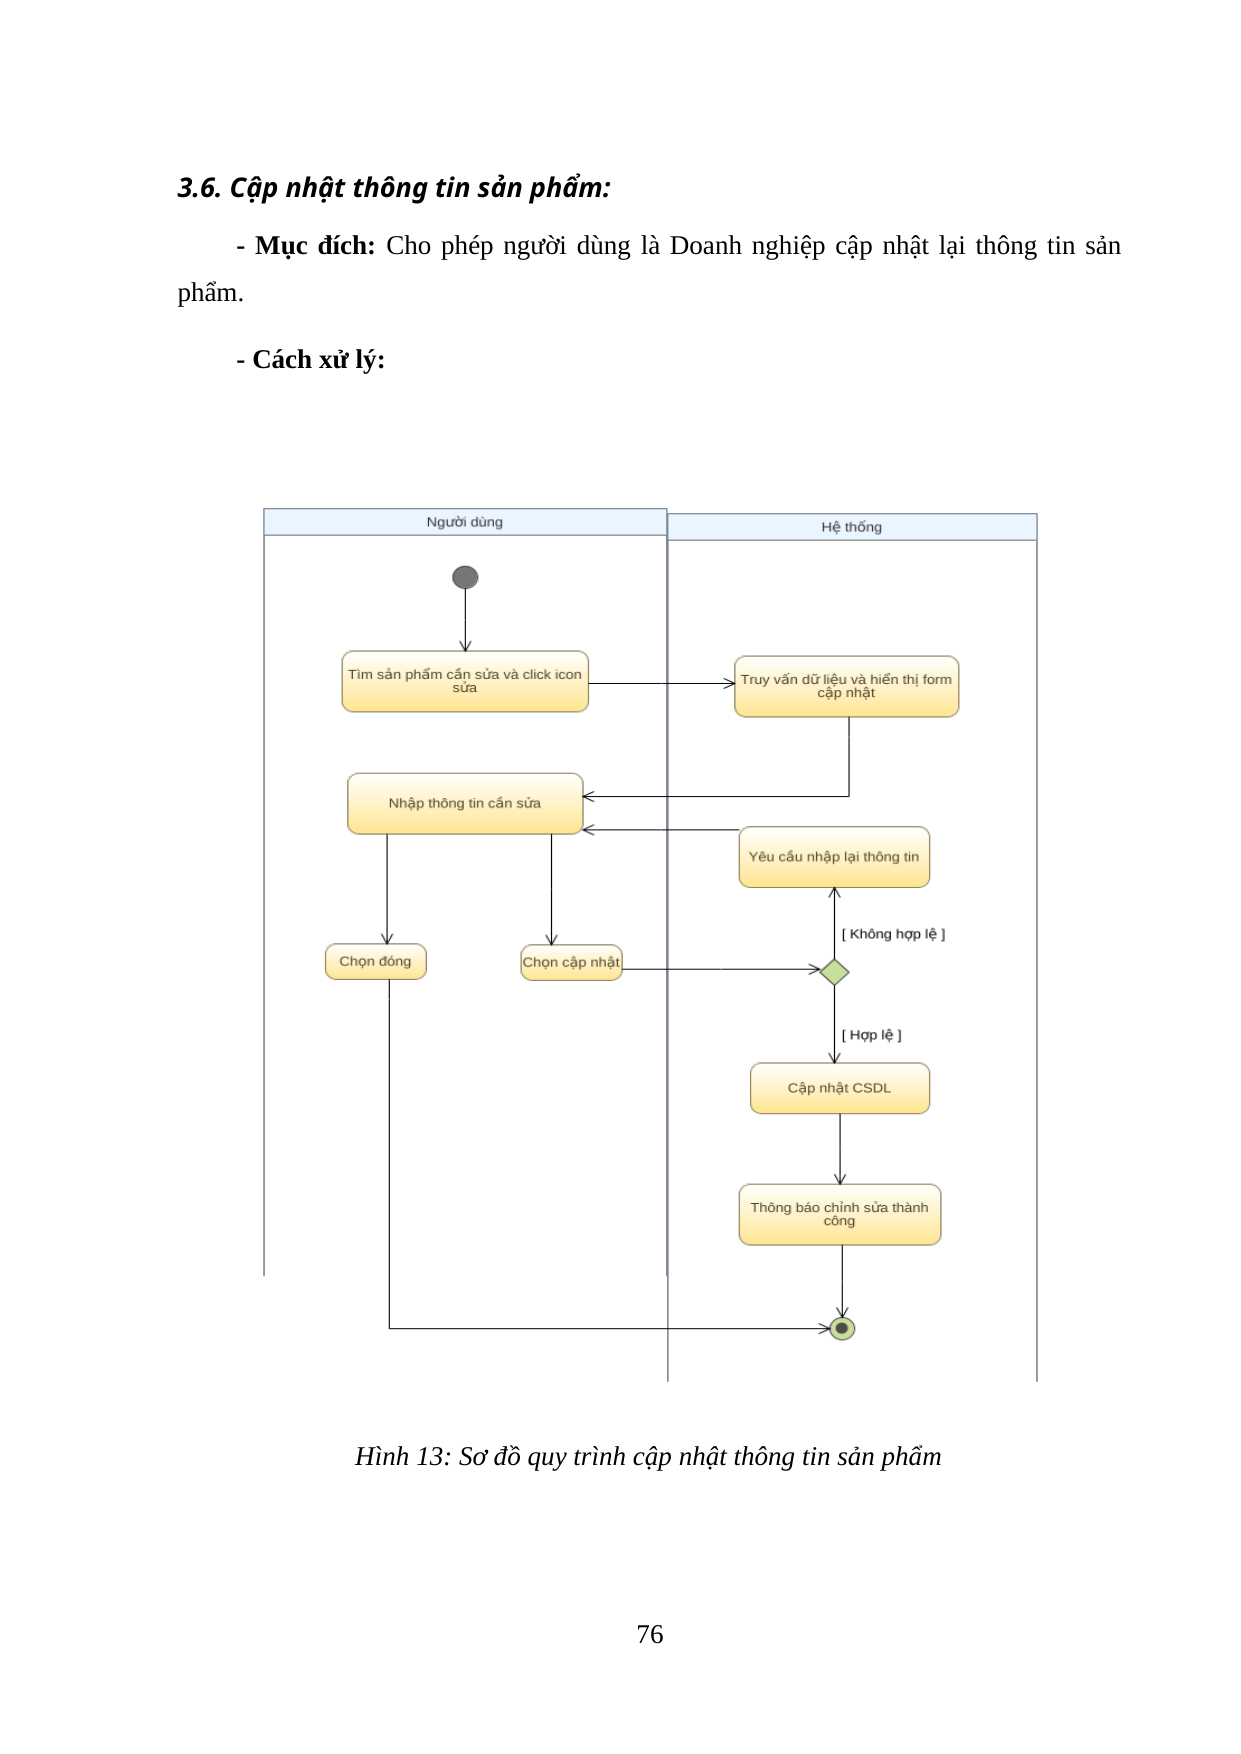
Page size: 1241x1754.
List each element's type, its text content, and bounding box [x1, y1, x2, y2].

text - Cách xử lý: [177, 343, 1122, 374]
text Hình 13: Sơ đồ quy trình cập nhật thông tin sản phẩm [177, 1440, 1122, 1471]
picture [230, 478, 1070, 1412]
subtitle 3.6. Cập nhật thông tin sản phẩm: [177, 168, 1122, 205]
text - Mục đích: Cho phép người dùng là Doanh nghiệp cập nhật lại thông tin sản phẩm. [177, 229, 1122, 307]
